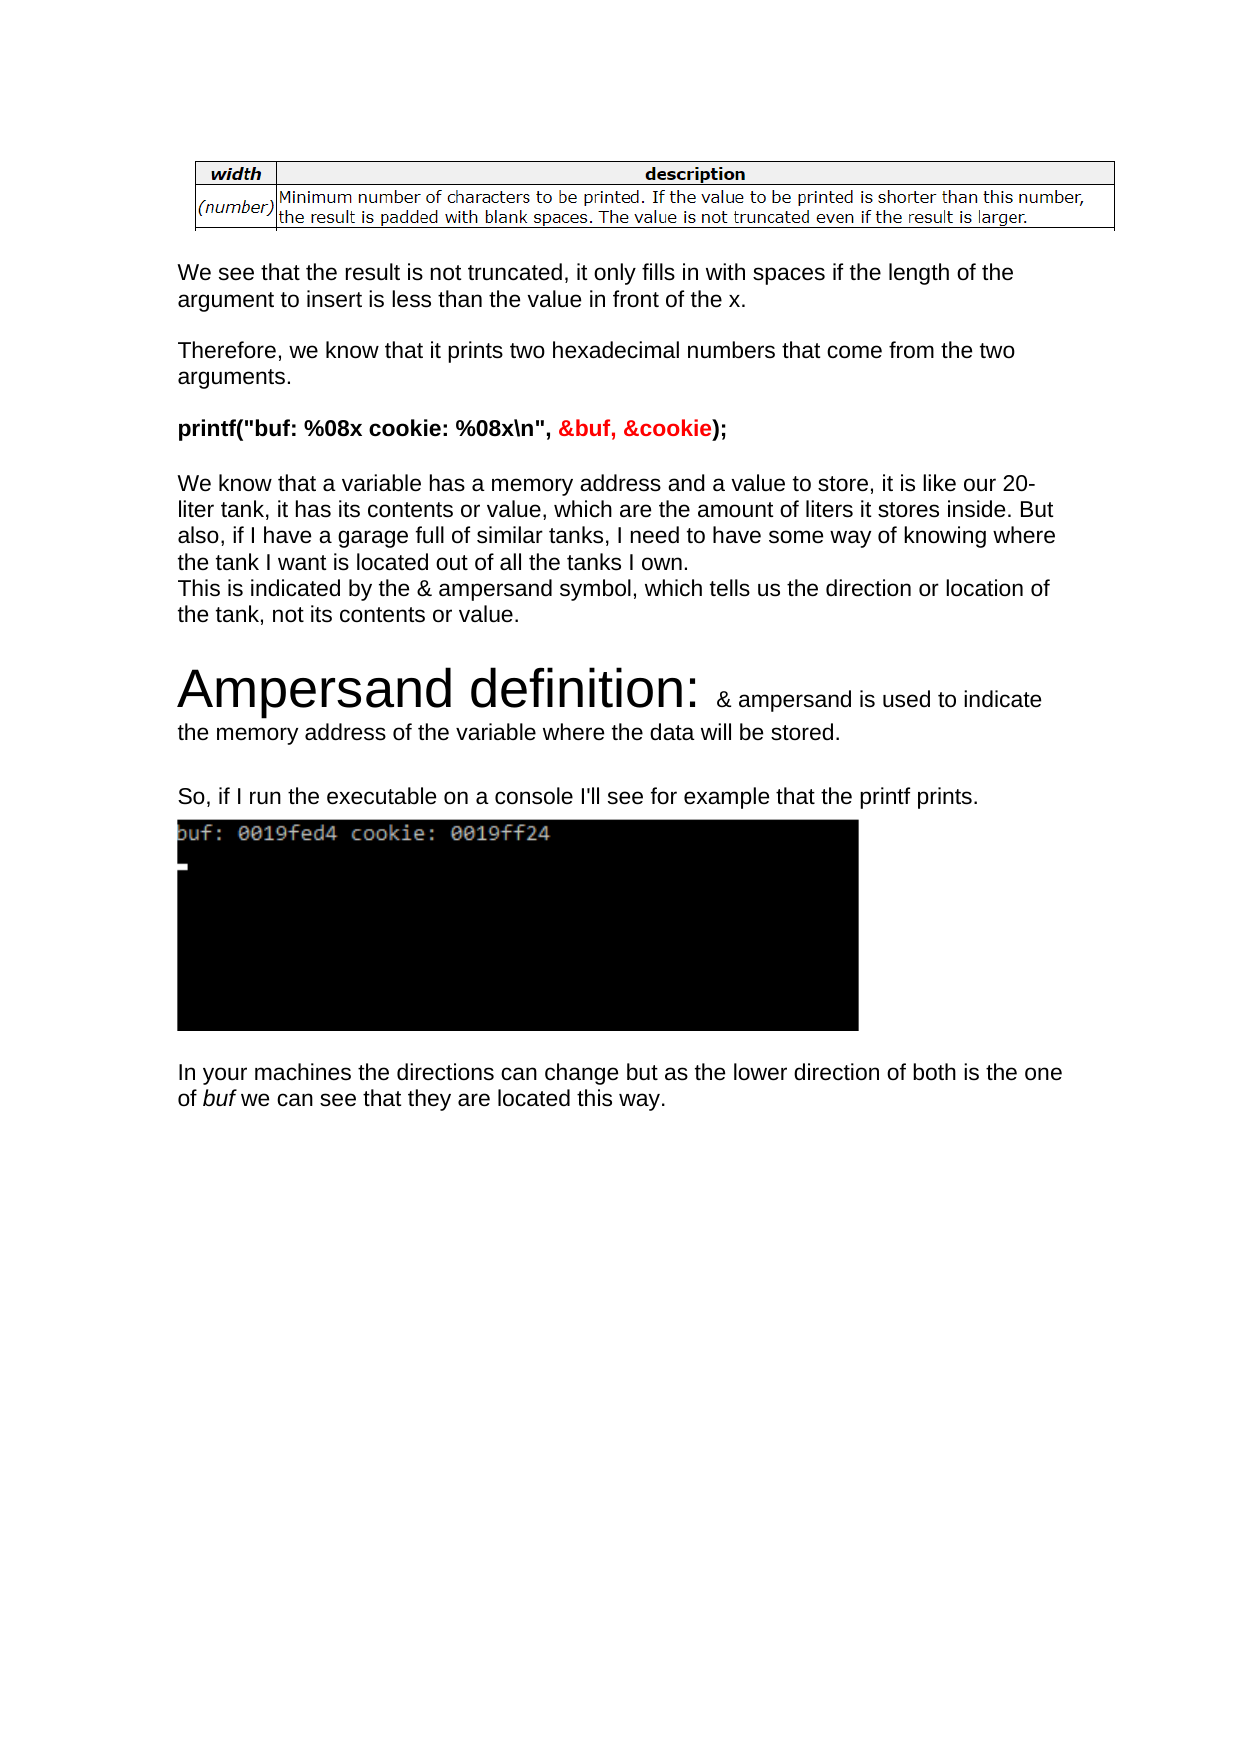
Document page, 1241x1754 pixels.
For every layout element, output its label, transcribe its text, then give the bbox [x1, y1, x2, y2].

text printf("buf: %08x cookie: %08x\n", &buf, &cookie); [177, 414, 1063, 441]
picture [177, 147, 1118, 231]
text Therefore, we know that it prints two hexadecimal numbers that come from the two arguments. [177, 337, 1063, 389]
text So, if I run the executable on a console I'll see for example that the printf prints. [177, 783, 1063, 809]
text In your machines the directions can change but as the lower direction of both is the one of buf we can see that they are located this way. [177, 1059, 1063, 1112]
text Ampersand definition: & ampersand is used to indicate the memory address of the variable where the data will be stored. [177, 657, 1063, 745]
text This is indicated by the & ampersand symbol, which tells us the direction or location of the tank, not its contents or value. [177, 575, 1063, 628]
text We see that the result is not truncated, it only fills in with spaces if the length of the argument to insert is less than the value in front of the x. [177, 259, 1063, 312]
text We know that a variable has a memory address and a value to store, it is like our 20-liter tank, it has its contents or value, which are the amount of liters it stores inside. But also, if I have a garage full of similar tanks, I need to have some way of knowing where the tank I want is located out of all the tanks I own. [177, 470, 1063, 575]
picture [177, 809, 859, 1031]
